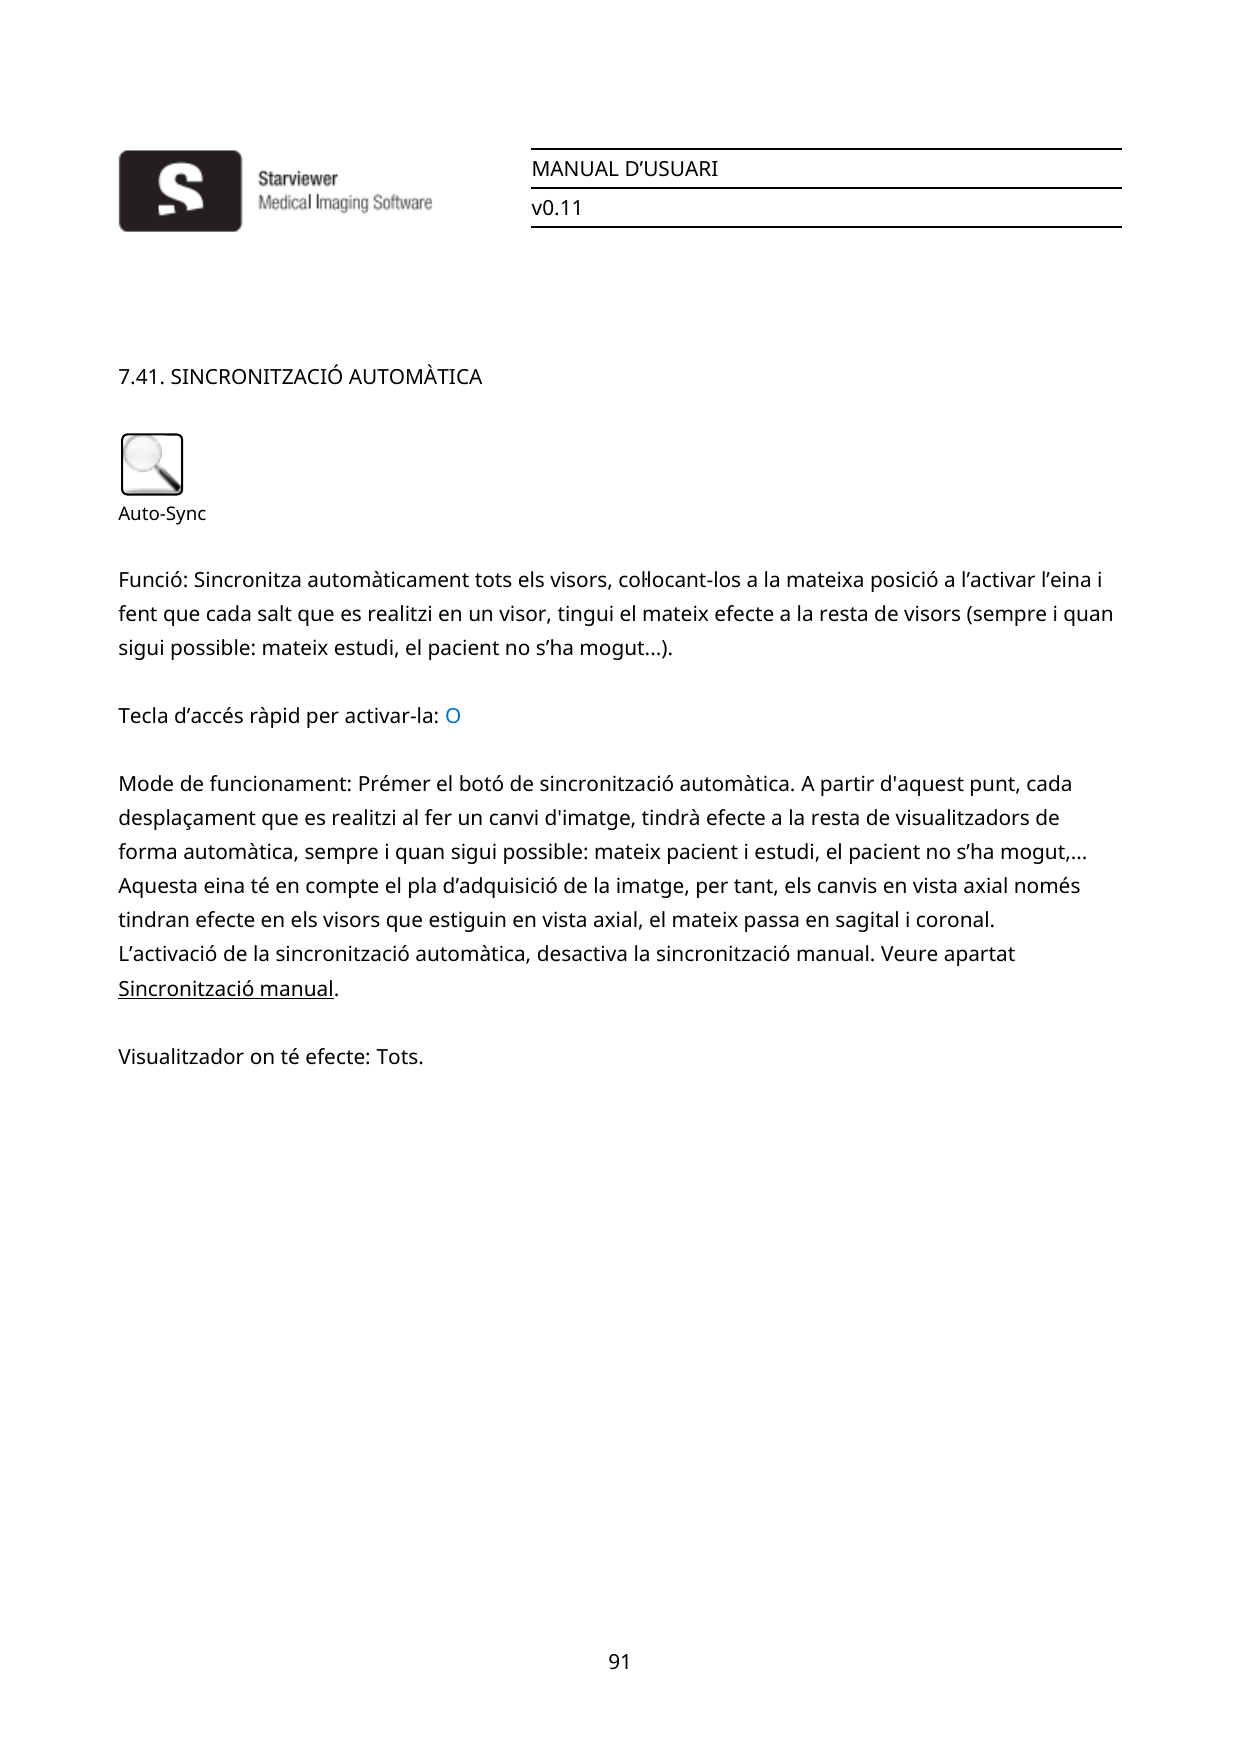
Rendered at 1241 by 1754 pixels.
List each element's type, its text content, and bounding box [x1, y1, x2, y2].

picture [124, 436, 181, 493]
text Funció: Sincronitza automàticament tots els visors, col·locant-los a la mateixa posició a l’activar l’eina i fent que cada salt que es realitzi en un visor, tingui el mateix efecte a la resta de visors (sempre i quan sigui possible: mateix estudi, el pacient no s’ha mogut...). [118, 565, 1122, 661]
text Mode de funcionament: Prémer el botó de sincronització automàtica. A partir d'aquest punt, cada desplaçament que es realitzi al fer un canvi d'imatge, tindrà efecte a la resta de visualitzadors de forma automàtica, sempre i quan sigui possible: mateix pacient i estudi, el pacient no s’ha mogut,... [118, 769, 1122, 866]
text Visualitzador on té efecte: Tots. [118, 1042, 1122, 1070]
text Tecla d’accés ràpid per activar-la: O [118, 701, 1122, 729]
text Auto-Sync [118, 500, 1122, 526]
text Aquesta eina té en compte el pla d’adquisició de la imatge, per tant, els canvis en vista axial només tindran efecte en els visors que estiguin en vista axial, el mateix passa en sagital i coronal. [118, 871, 1122, 934]
subtitle Sincronització automàtica [118, 362, 1122, 391]
text L’activació de la sincronització automàtica, desactiva la sincronització manual. Veure apartat Sincronització manual. [118, 939, 1122, 1002]
